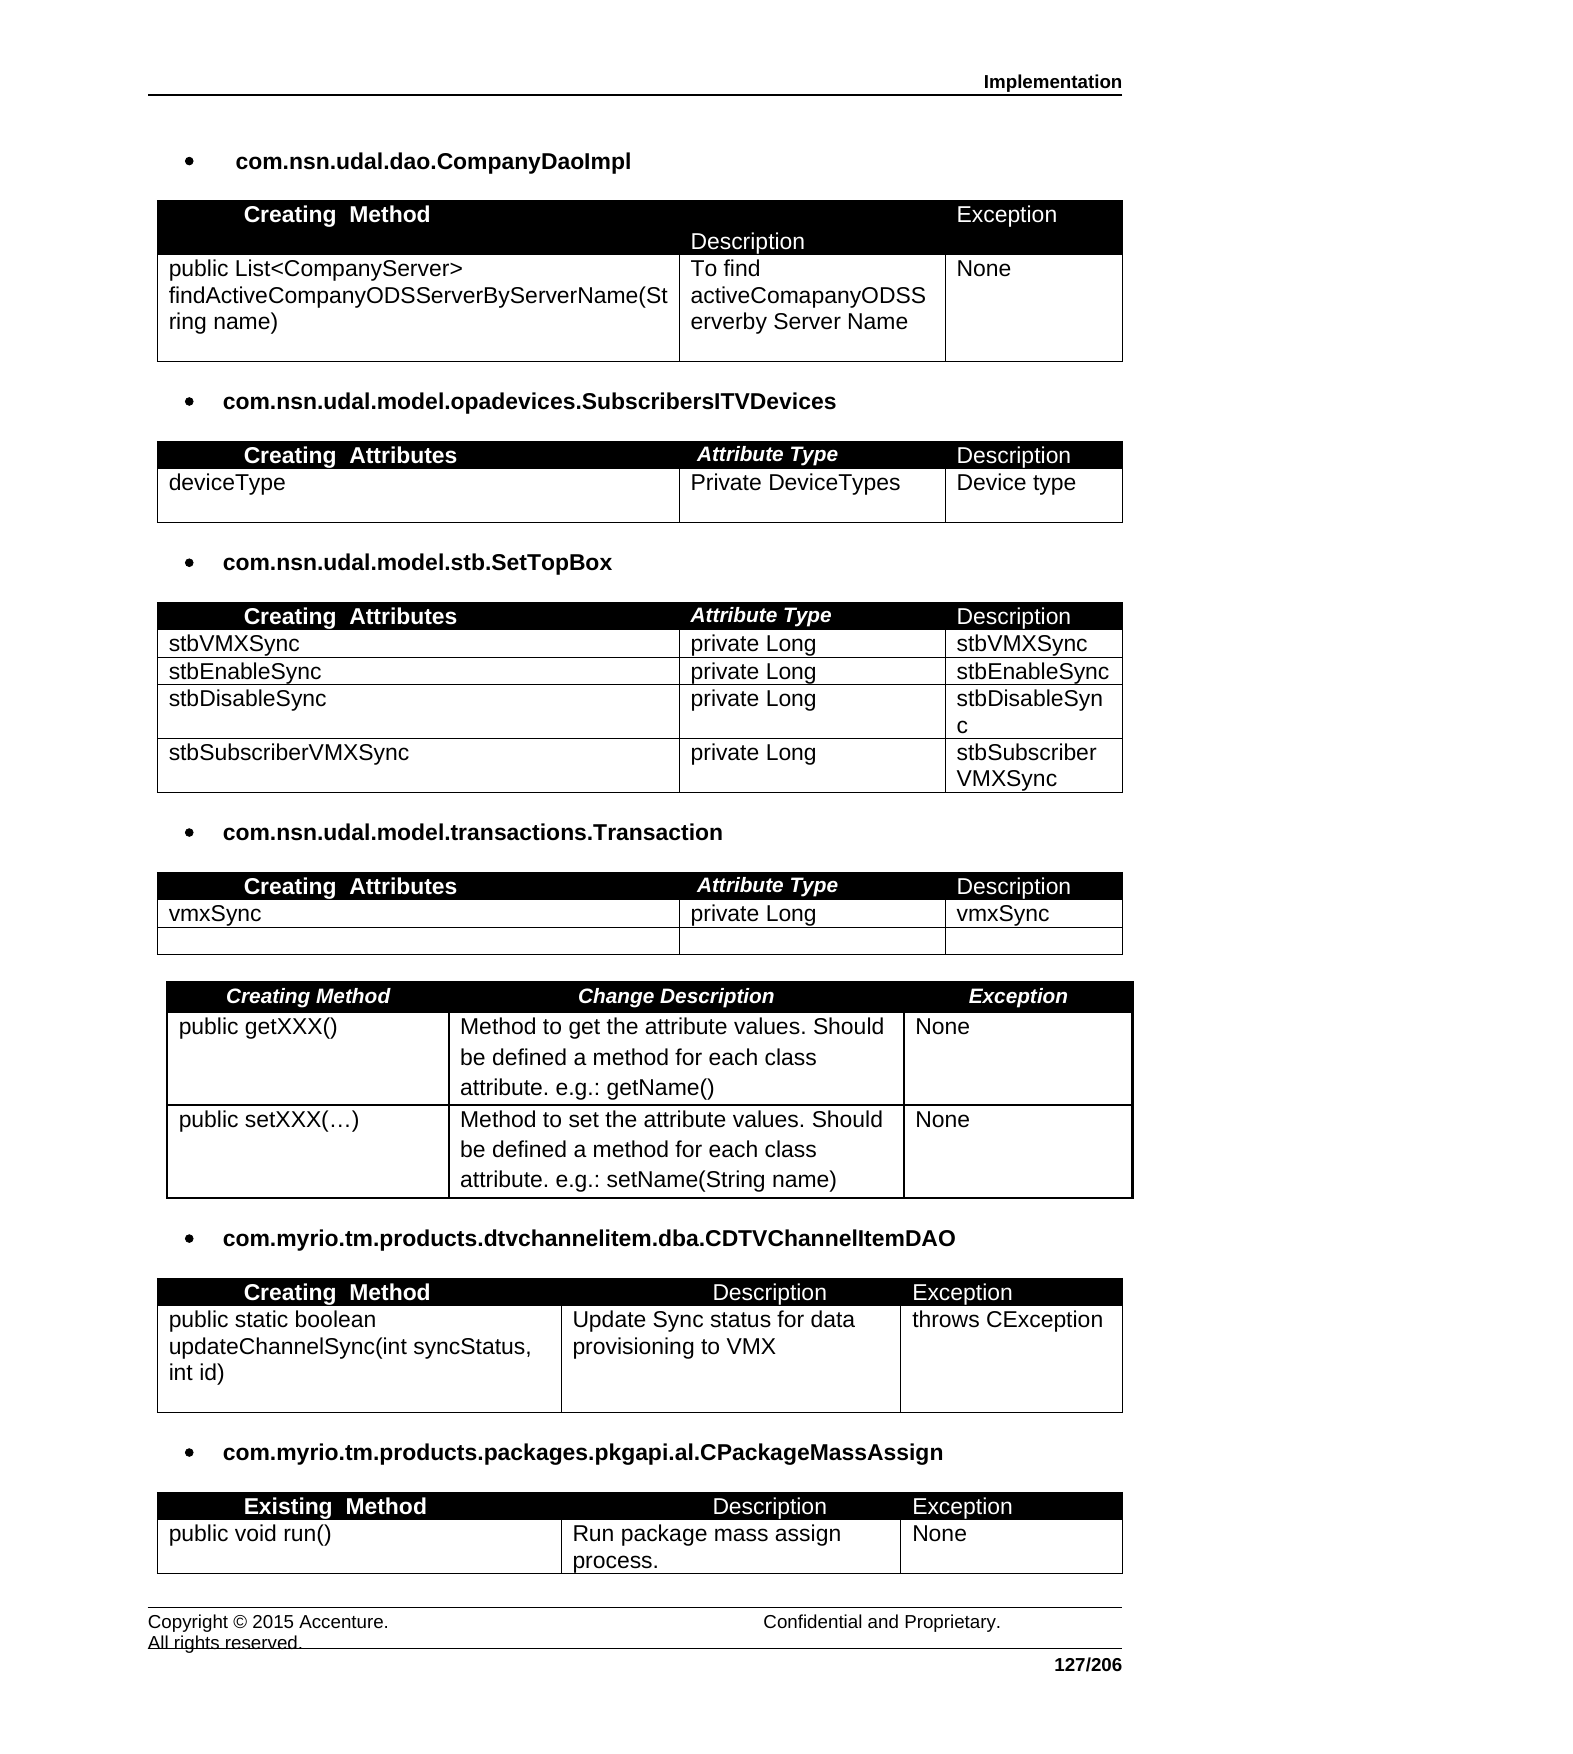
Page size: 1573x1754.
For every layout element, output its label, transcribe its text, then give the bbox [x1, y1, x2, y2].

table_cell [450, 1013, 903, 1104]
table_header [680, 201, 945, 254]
list com.myrio.tm.products.dtvchannelitem.dba.CDTVChannelItemDAO [185, 1225, 1122, 1251]
list com.nsn.udal.dao.CompanyDaoImpl [185, 148, 1122, 174]
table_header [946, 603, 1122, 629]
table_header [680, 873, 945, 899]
list com.nsn.udal.model.stb.SetTopBox [185, 549, 1122, 576]
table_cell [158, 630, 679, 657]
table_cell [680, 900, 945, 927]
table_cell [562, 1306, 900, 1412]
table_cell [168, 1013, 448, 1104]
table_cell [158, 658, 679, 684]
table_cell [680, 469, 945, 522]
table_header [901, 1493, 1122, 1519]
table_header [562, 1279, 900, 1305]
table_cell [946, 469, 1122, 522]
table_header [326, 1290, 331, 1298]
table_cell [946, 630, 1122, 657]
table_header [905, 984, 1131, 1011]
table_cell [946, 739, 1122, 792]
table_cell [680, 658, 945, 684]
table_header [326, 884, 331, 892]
list com.myrio.tm.products.packages.pkgapi.al.CPackageMassAssign [185, 1439, 1122, 1465]
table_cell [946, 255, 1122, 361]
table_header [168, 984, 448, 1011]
list com.nsn.udal.model.opadevices.SubscribersITVDevices [185, 388, 1122, 414]
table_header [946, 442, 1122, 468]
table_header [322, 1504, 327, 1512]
list com.nsn.udal.model.transactions.Transaction [185, 819, 1122, 845]
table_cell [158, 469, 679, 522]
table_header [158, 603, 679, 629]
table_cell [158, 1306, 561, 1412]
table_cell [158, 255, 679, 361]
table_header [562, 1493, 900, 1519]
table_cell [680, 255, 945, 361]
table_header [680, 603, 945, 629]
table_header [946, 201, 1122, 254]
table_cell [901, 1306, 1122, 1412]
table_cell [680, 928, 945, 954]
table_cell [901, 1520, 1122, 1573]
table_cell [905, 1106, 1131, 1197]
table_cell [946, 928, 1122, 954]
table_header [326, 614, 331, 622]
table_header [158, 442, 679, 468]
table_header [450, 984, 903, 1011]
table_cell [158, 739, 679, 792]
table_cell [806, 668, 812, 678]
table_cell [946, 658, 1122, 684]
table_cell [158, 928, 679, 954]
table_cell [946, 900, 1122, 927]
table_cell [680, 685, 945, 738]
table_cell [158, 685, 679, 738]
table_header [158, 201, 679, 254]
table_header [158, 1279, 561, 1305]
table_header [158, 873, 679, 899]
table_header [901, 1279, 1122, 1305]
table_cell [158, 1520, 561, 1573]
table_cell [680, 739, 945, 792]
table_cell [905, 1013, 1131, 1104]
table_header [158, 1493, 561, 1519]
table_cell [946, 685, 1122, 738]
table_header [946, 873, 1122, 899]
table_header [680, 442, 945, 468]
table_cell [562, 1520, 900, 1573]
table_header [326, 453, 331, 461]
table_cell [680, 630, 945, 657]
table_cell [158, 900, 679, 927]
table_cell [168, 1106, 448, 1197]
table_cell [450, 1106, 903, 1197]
